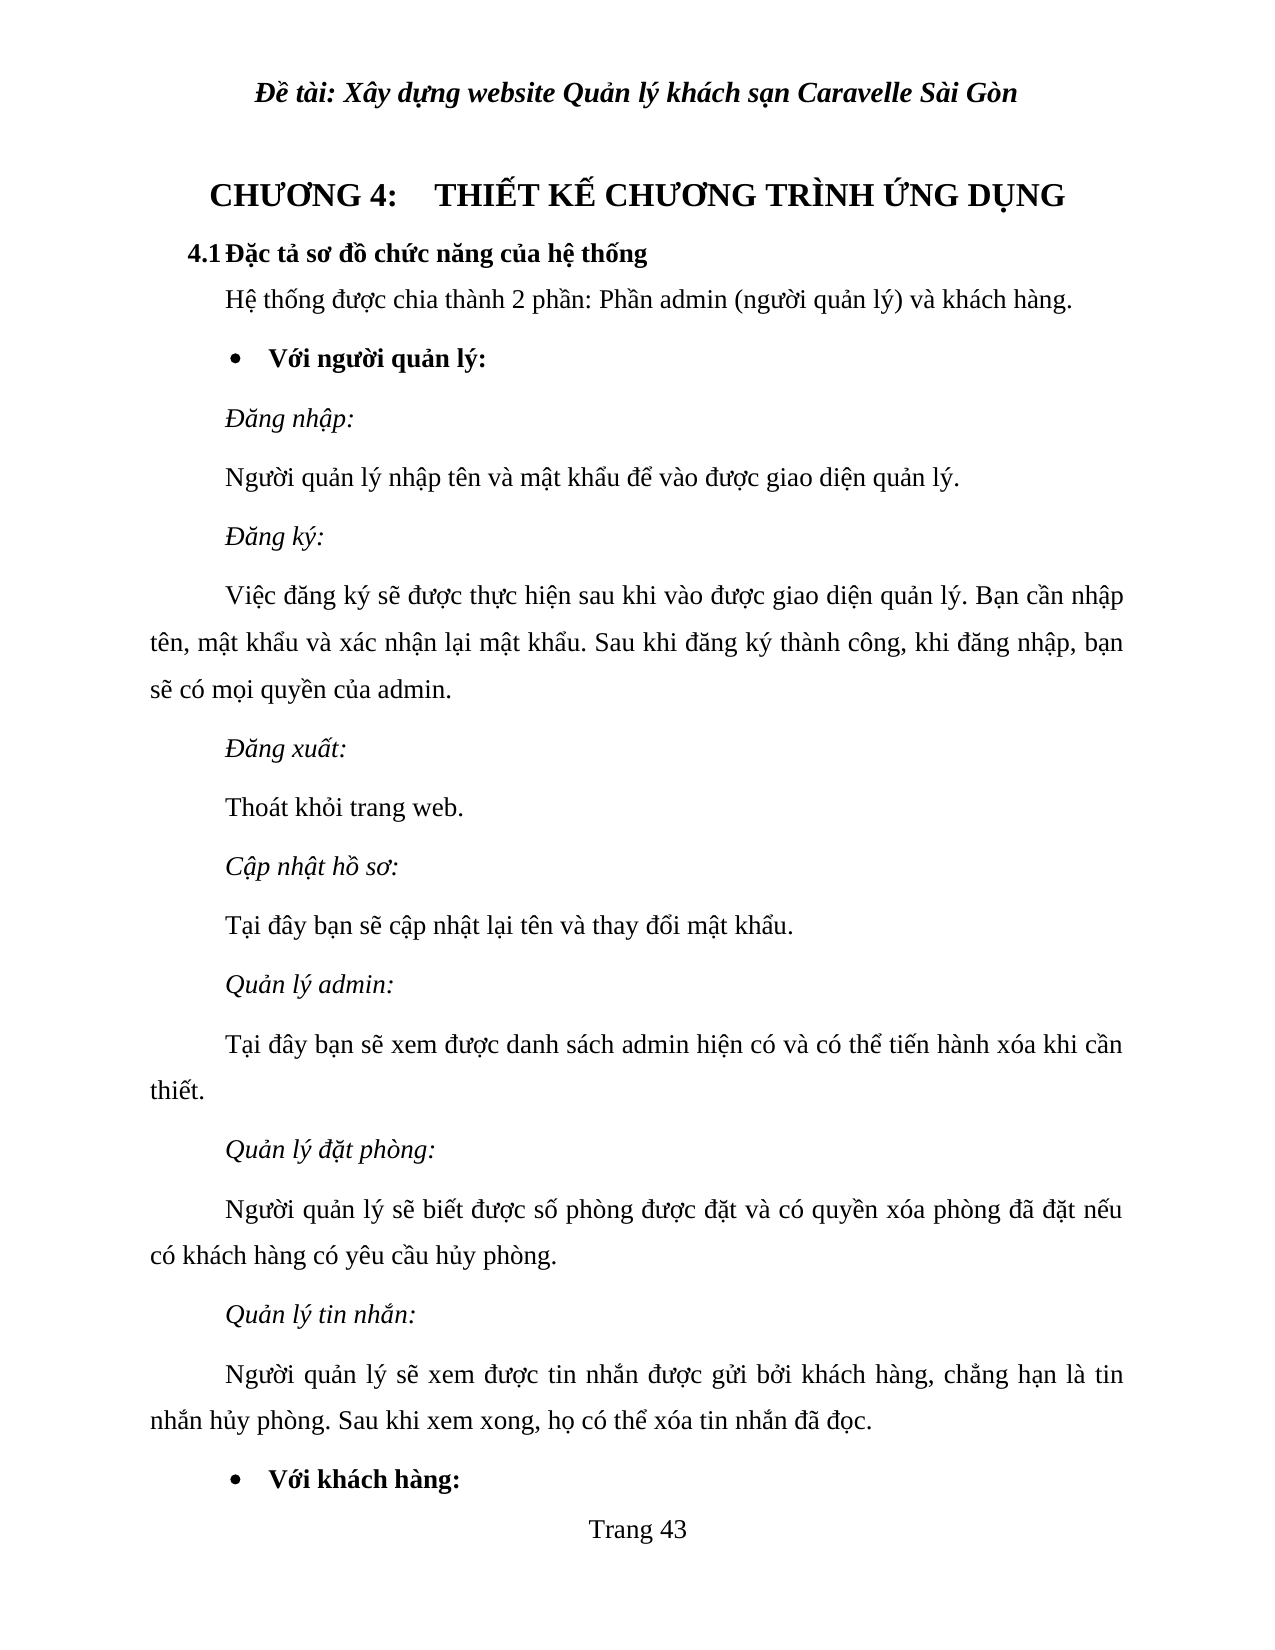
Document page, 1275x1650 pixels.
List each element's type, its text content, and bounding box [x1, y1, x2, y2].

subtitle Đặc tả sơ đồ chức năng của hệ thống [187, 237, 1125, 268]
list Với người quản lý: [231, 342, 1125, 374]
list Với khách hàng: [231, 1463, 1125, 1495]
text Đăng nhập: [150, 402, 1125, 433]
text Người quản lý nhập tên và mật khẩu để vào được giao diện quản lý. [150, 461, 1125, 492]
text Quản lý tin nhắn: [150, 1298, 1125, 1330]
text Người quản lý sẽ xem được tin nhắn được gửi bởi khách hàng, chẳng hạn là tin nhắn hủy phòng. Sau khi xem xong, họ có thể xóa tin nhắn đã đọc. [150, 1358, 1125, 1436]
text Đăng xuất: [150, 732, 1125, 763]
text Quản lý admin: [150, 968, 1125, 1000]
text Tại đây bạn sẽ xem được danh sách admin hiện có và có thể tiến hành xóa khi cần thiết. [150, 1028, 1125, 1106]
text Đăng ký: [150, 520, 1125, 551]
subtitle THIẾT KẾ CHƯƠNG TRÌNH ỨNG DỤNG [150, 175, 1125, 213]
text Người quản lý sẽ biết được số phòng được đặt và có quyền xóa phòng đã đặt nếu có khách hàng có yêu cầu hủy phòng. [150, 1193, 1125, 1271]
text Việc đăng ký sẽ được thực hiện sau khi vào được giao diện quản lý. Bạn cần nhập tên, mật khẩu và xác nhận lại mật khẩu. Sau khi đăng ký thành công, khi đăng nhập, bạn sẽ có mọi quyền của admin. [150, 579, 1125, 704]
text Cập nhật hồ sơ: [150, 850, 1125, 881]
text Thoát khỏi trang web. [150, 791, 1125, 822]
text Hệ thống được chia thành 2 phần: Phần admin (người quản lý) và khách hàng. [150, 283, 1125, 314]
text Tại đây bạn sẽ cập nhật lại tên và thay đổi mật khẩu. [150, 909, 1125, 941]
text Quản lý đặt phòng: [150, 1133, 1125, 1165]
